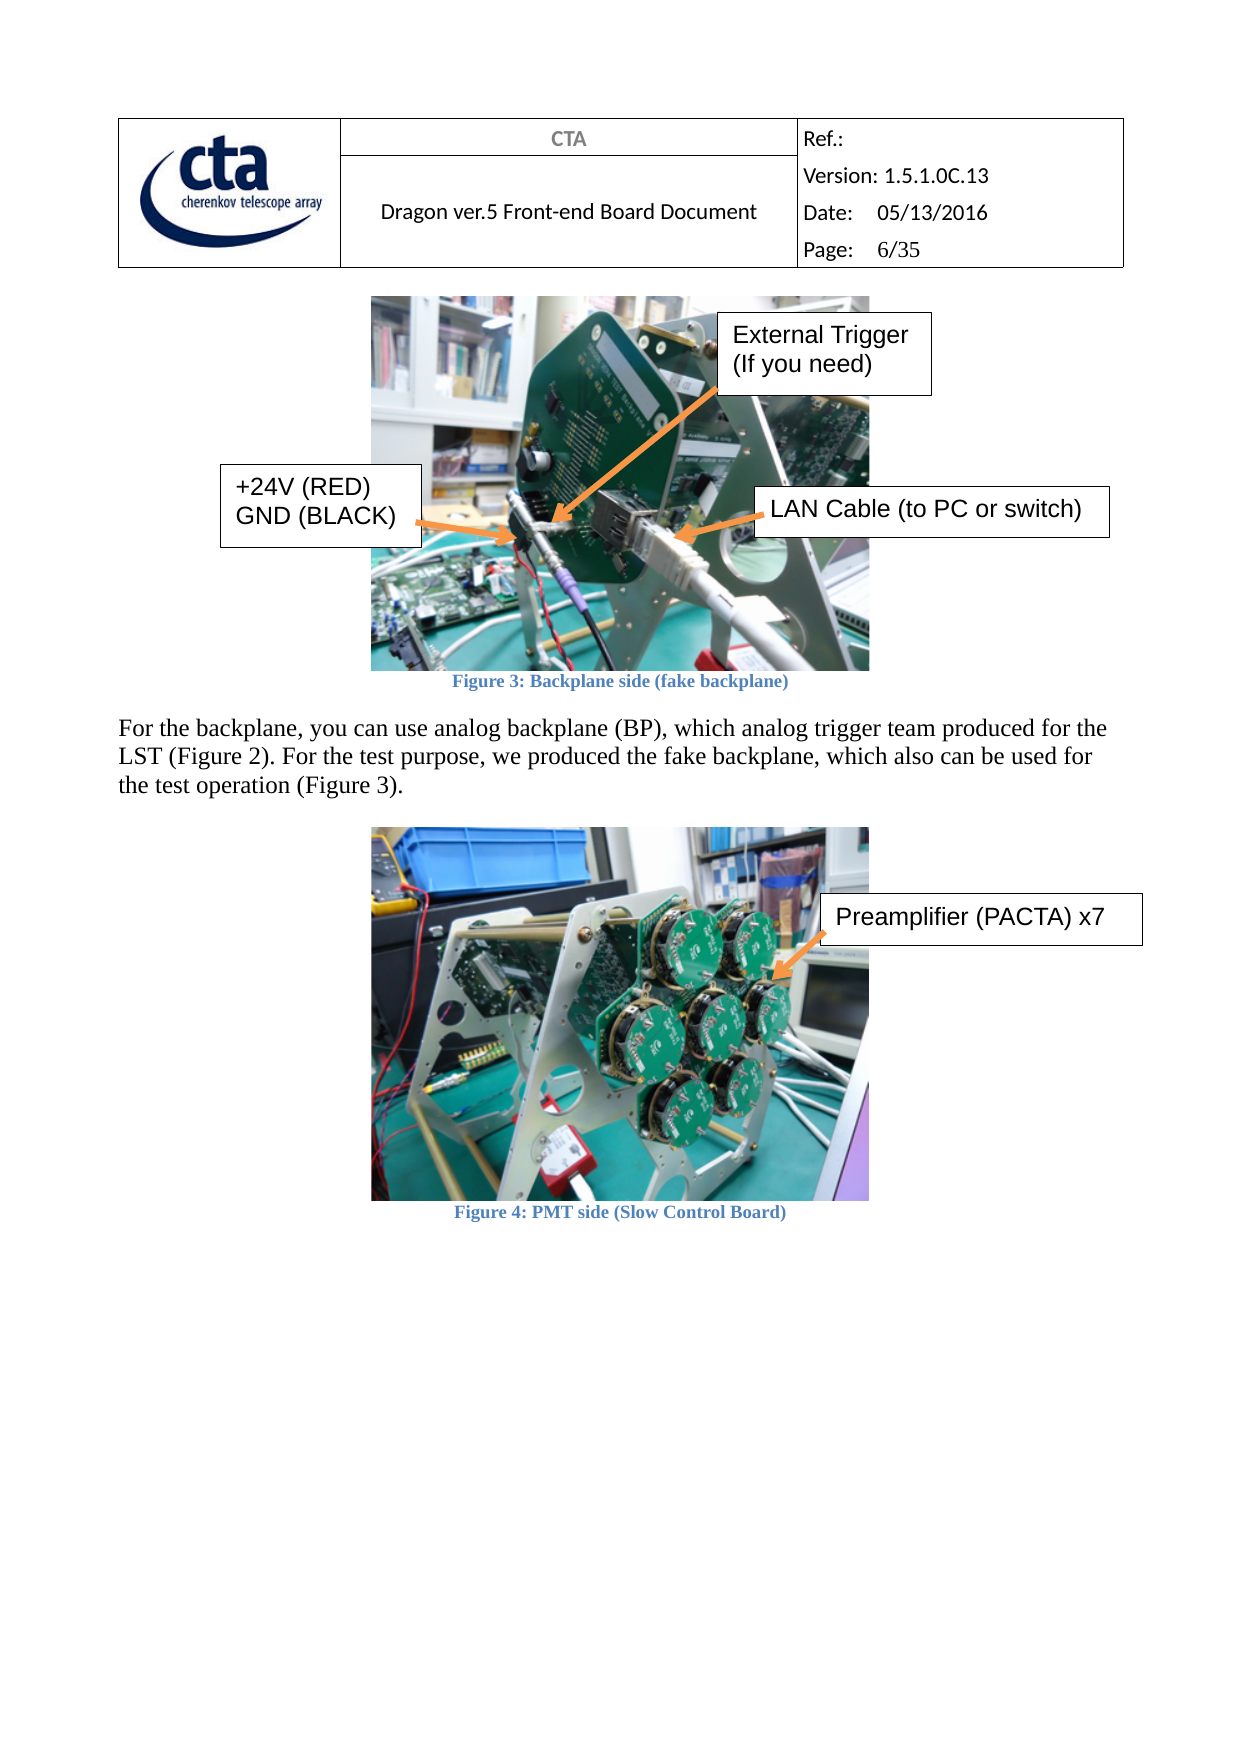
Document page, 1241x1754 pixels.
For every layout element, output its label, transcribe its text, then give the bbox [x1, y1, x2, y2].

text For the backplane, you can use analog backplane (BP), which analog trigger team produced for the LST (Figure 2). For the test purpose, we produced the fake backplane, which also can be used for the test operation (Figure 3). [118, 713, 1122, 799]
picture [371, 296, 870, 671]
picture [123, 124, 336, 262]
text Figure 3: Backplane side (fake backplane) [118, 670, 1122, 692]
text Figure 4: PMT side (Slow Control Board) [118, 1201, 1122, 1222]
picture [371, 827, 869, 1201]
